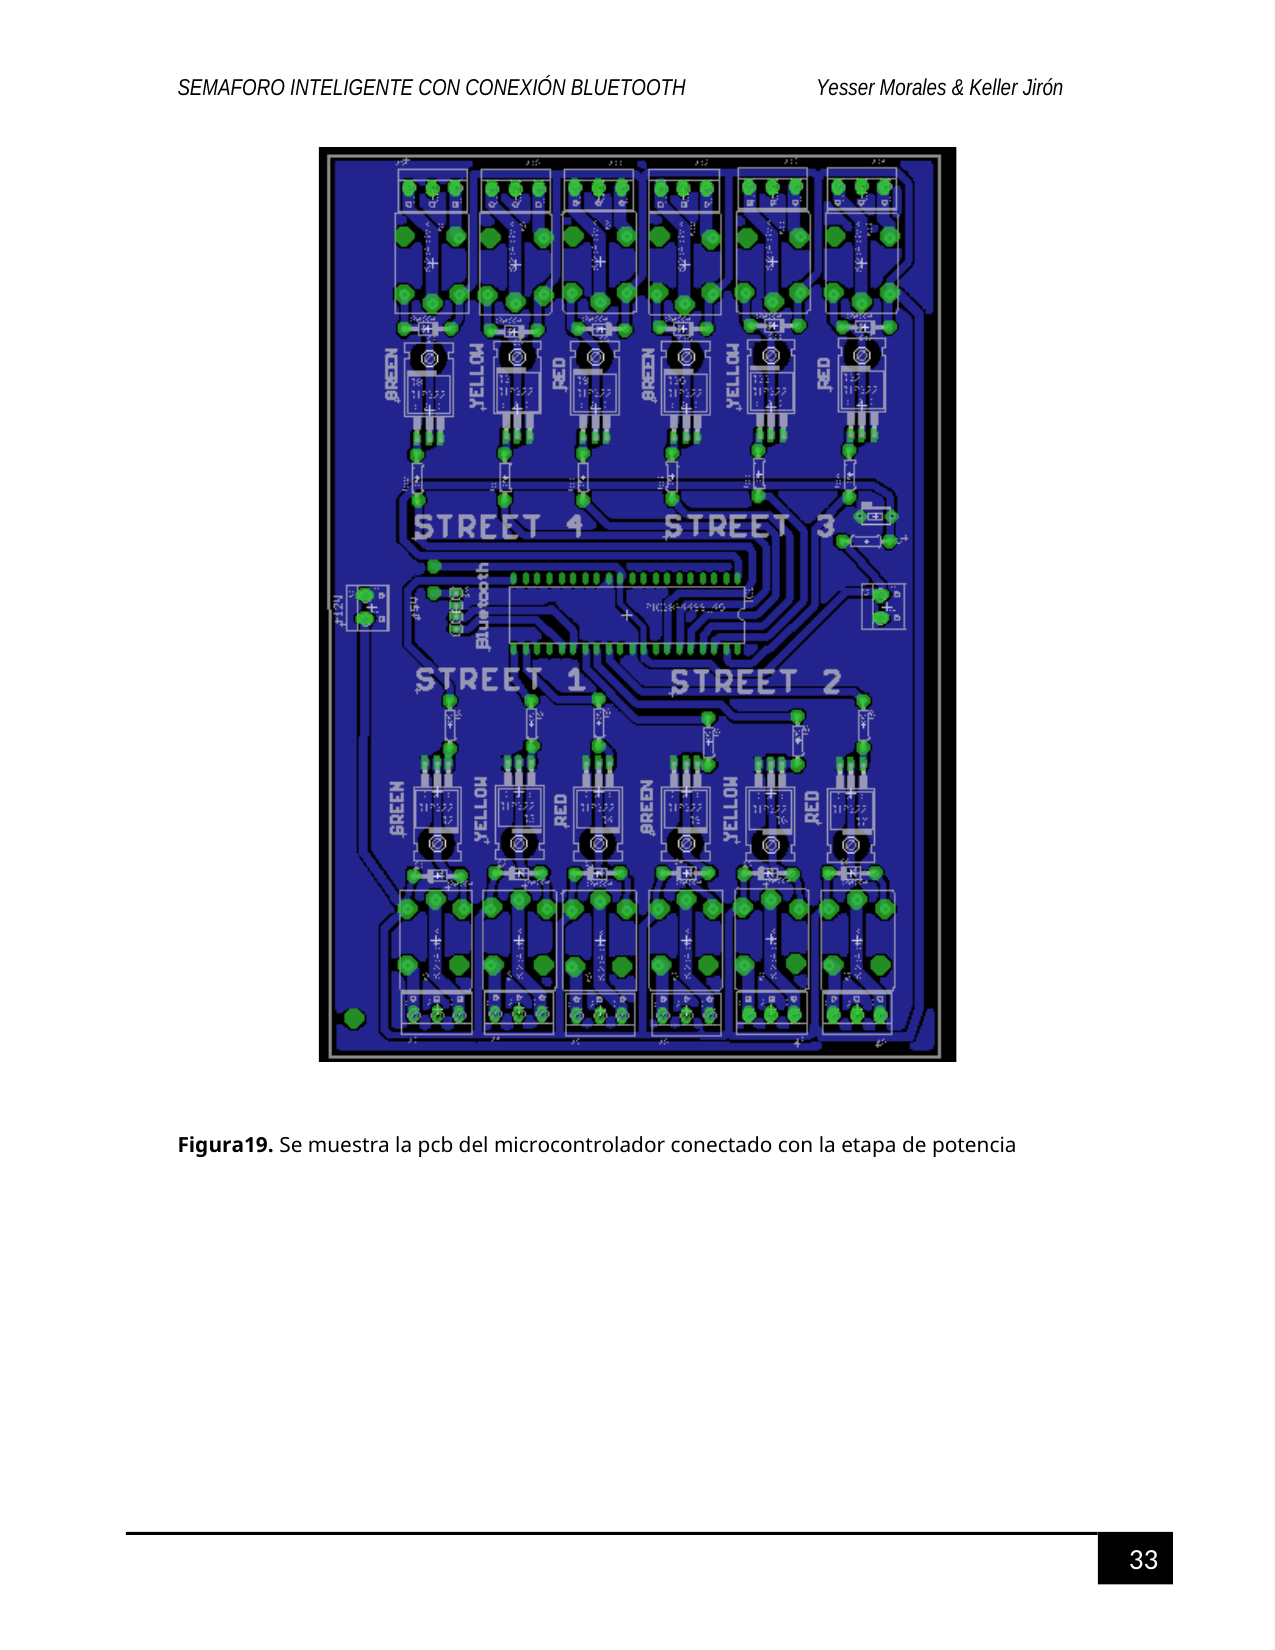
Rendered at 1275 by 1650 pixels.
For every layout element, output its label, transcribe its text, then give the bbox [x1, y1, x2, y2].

picture [318, 147, 957, 1062]
text Figura19. Se muestra la pcb del microcontrolador conectado con la etapa de potencia [177, 1130, 1098, 1158]
